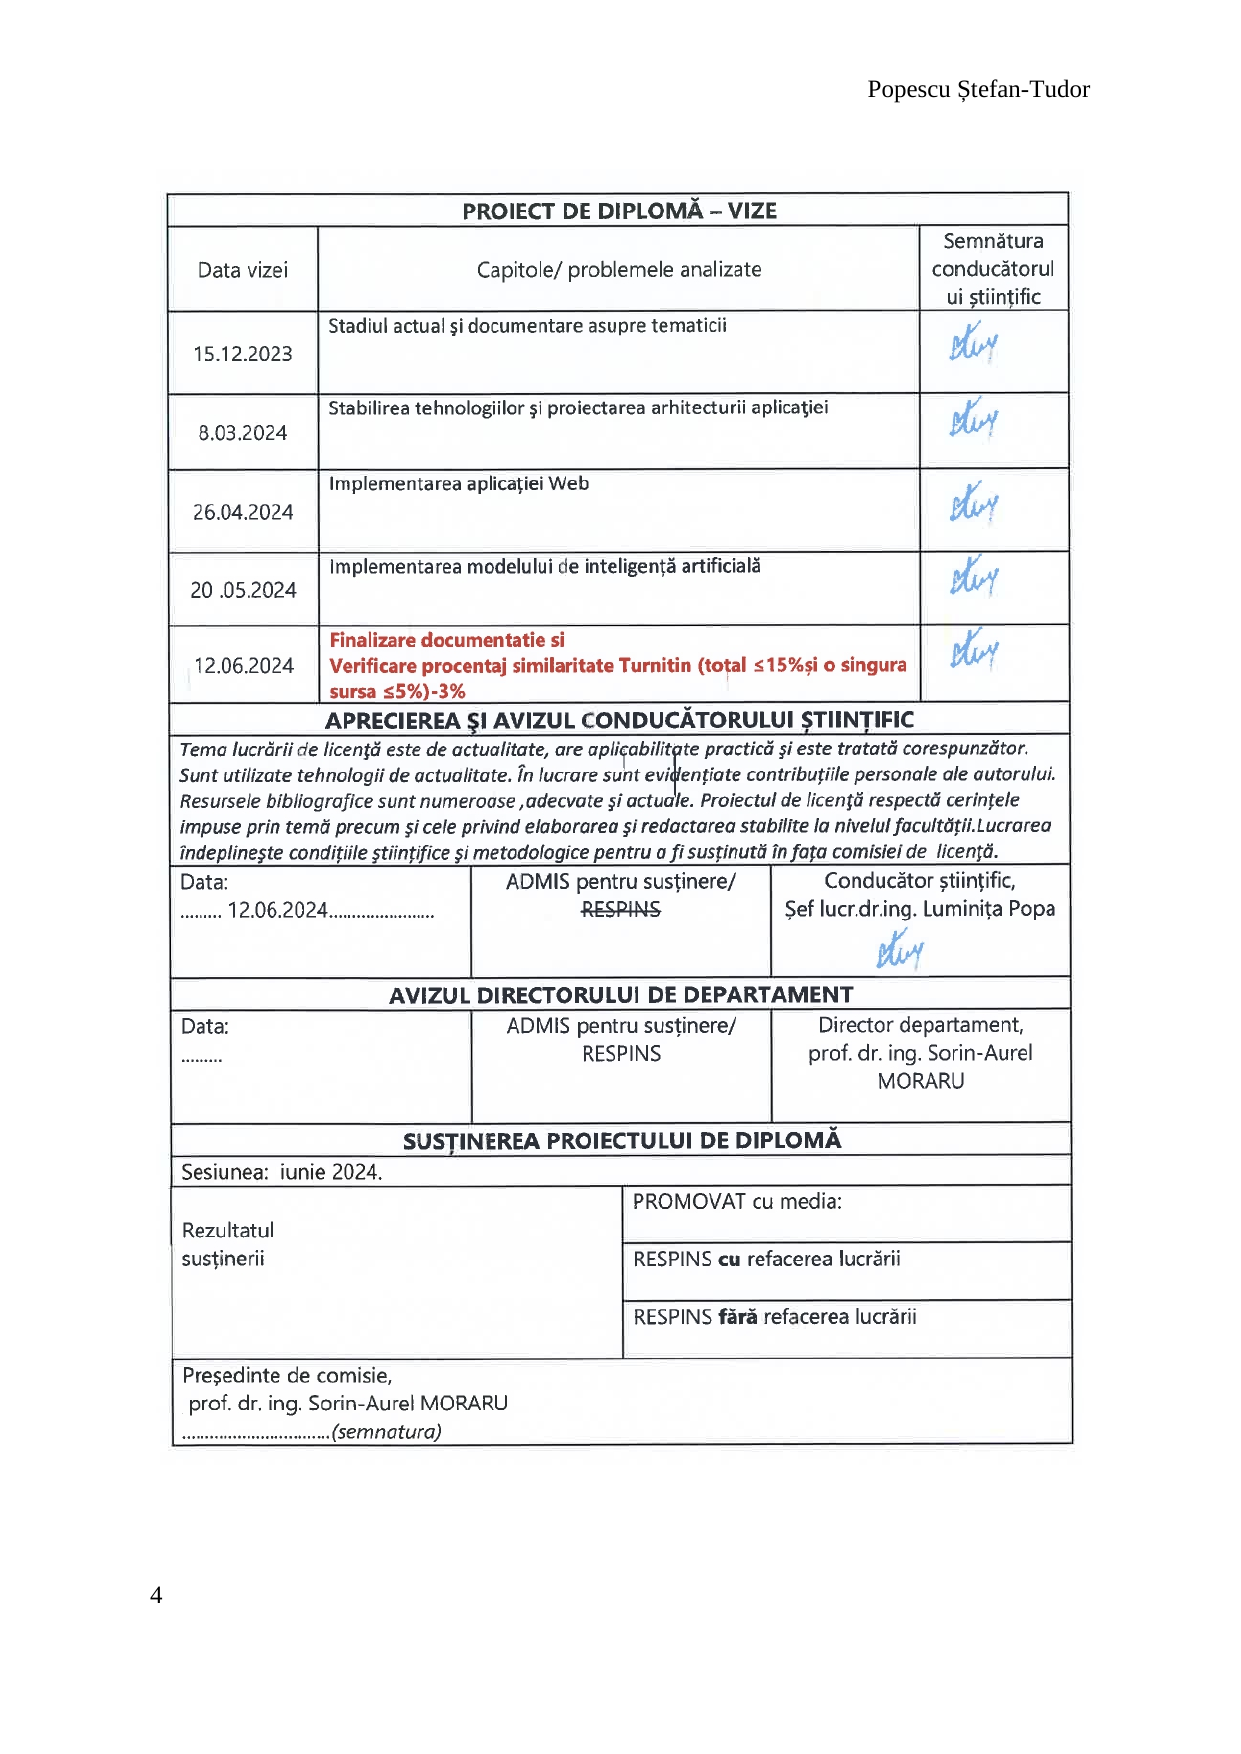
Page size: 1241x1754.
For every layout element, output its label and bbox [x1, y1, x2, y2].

picture [156, 169, 1085, 1465]
